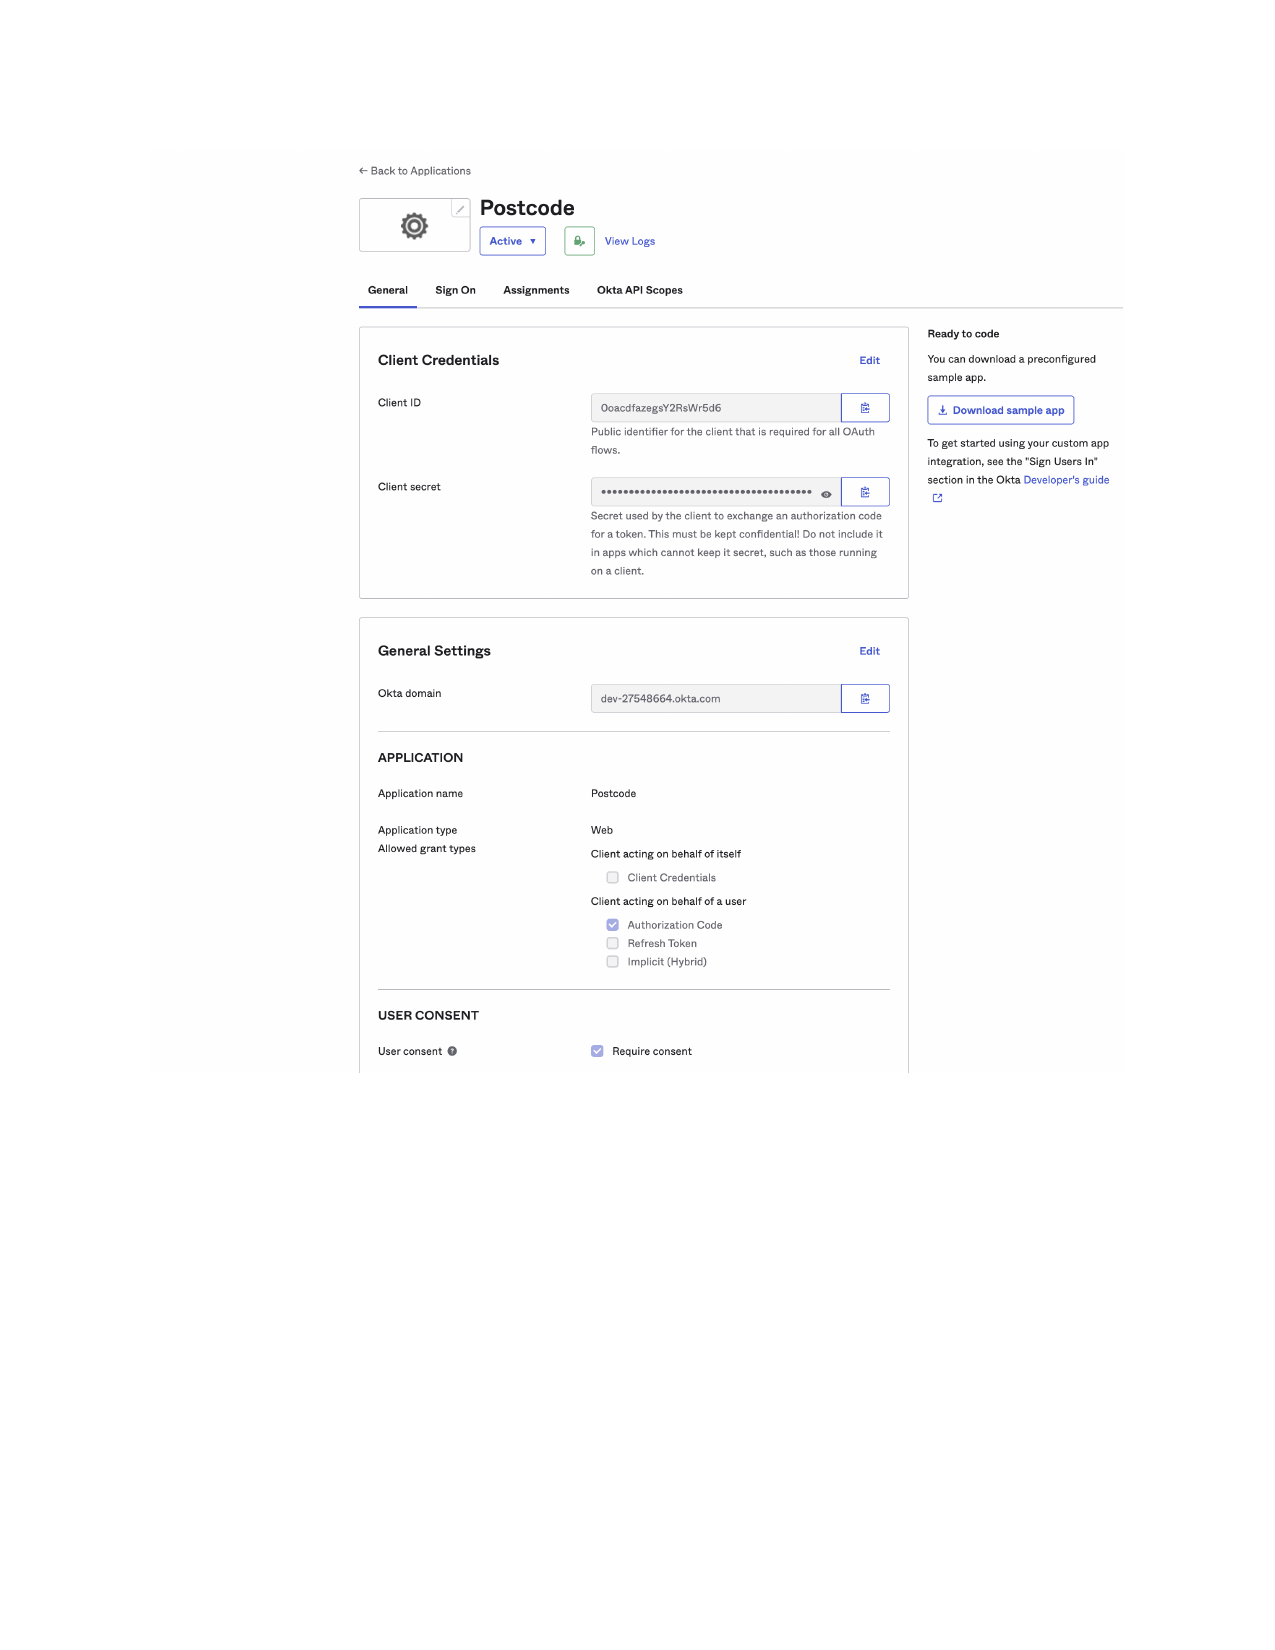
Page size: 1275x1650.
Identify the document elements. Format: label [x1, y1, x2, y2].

picture [150, 150, 1125, 1073]
